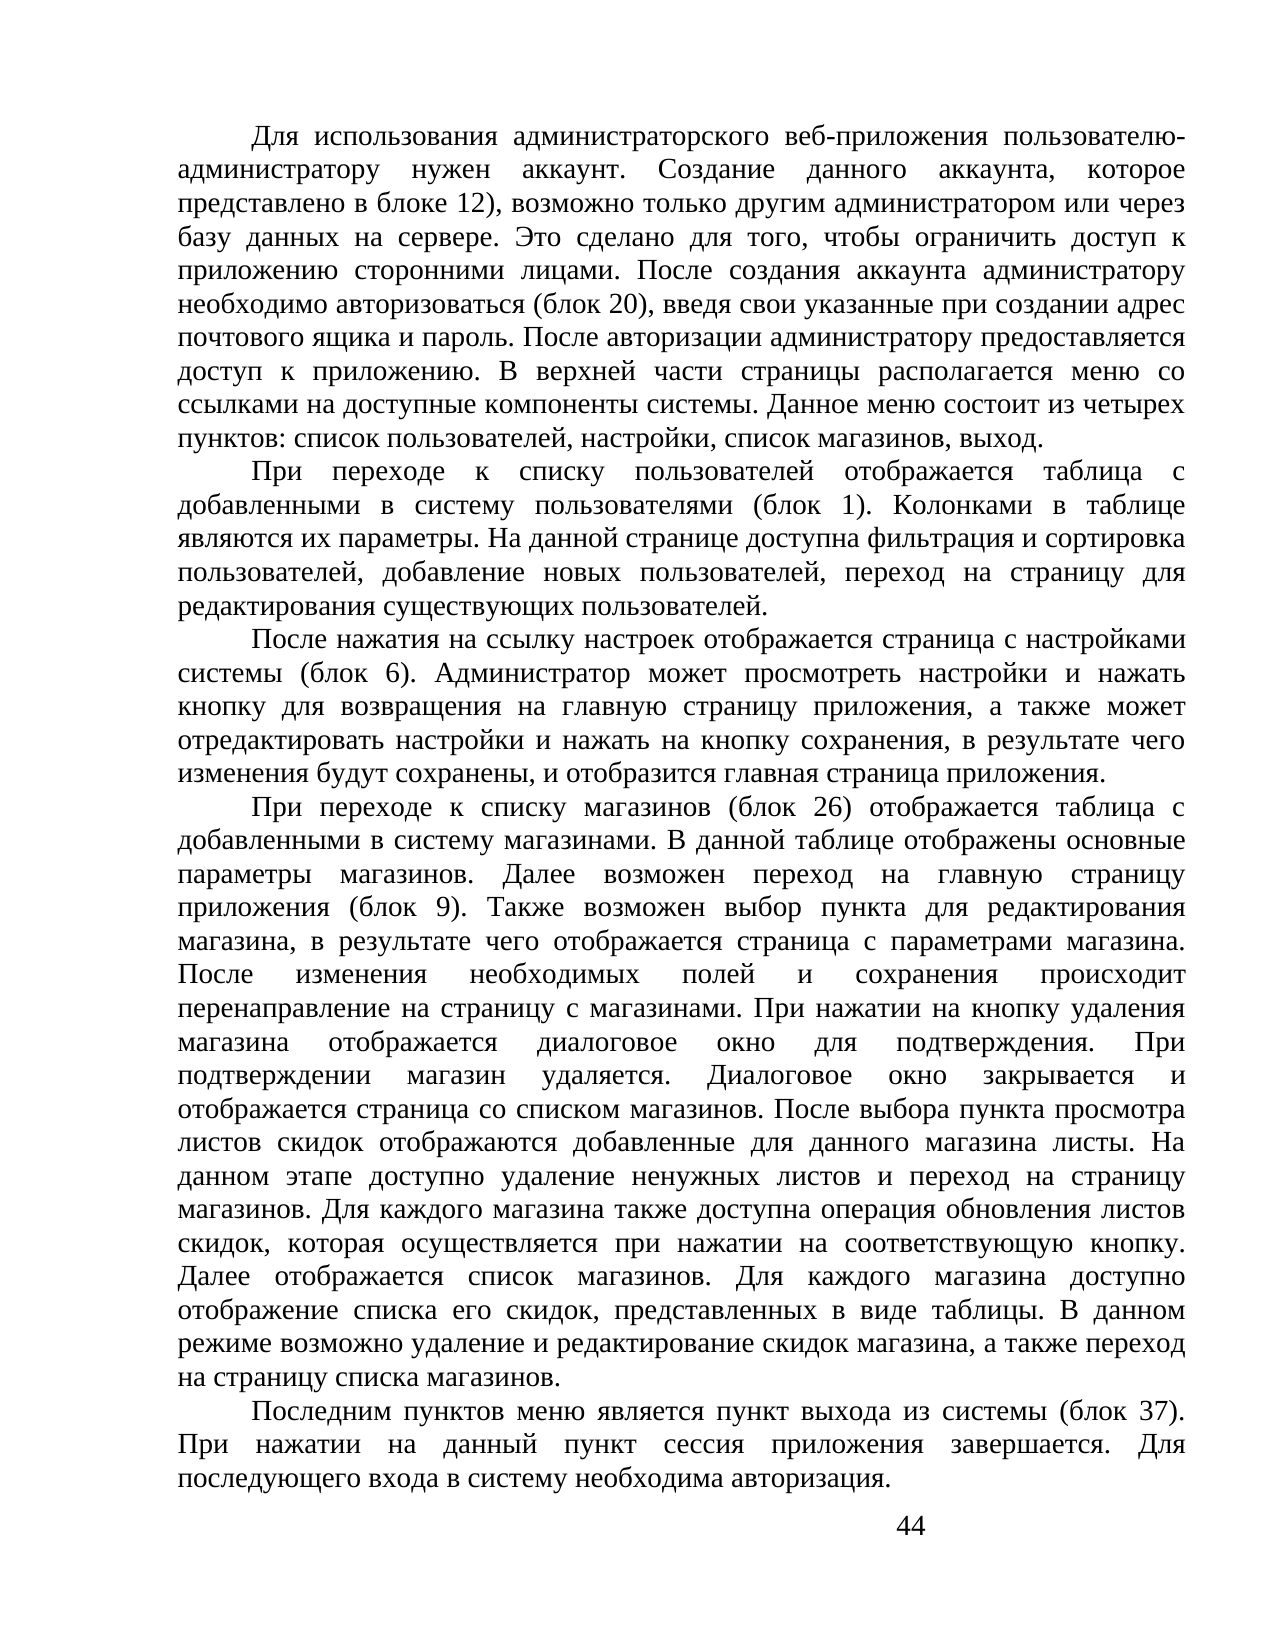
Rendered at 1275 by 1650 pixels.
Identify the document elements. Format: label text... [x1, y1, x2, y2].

text Для использования администраторского веб-приложения пользователю-администратору нужен аккаунт. Создание данного аккаунта, которое представлено в блоке 12), возможно только другим администратором или через базу данных на сервере. Это сделано для того, чтобы ограничить доступ к приложению сторонними лицами. После создания аккаунта администратору необходимо авторизоваться (блок 20), введя свои указанные при создании адрес почтового ящика и пароль. После авторизации администратору предоставляется доступ к приложению. В верхней части страницы располагается меню со ссылками на доступные компоненты системы. Данное меню состоит из четырех пунктов: список пользователей, настройки, список магазинов, выход. [177, 118, 1186, 453]
text После нажатия на ссылку настроек отображается страница с настройками системы (блок 6). Администратор может просмотреть настройки и нажать кнопку для возвращения на главную страницу приложения, а также может отредактировать настройки и нажать на кнопку сохранения, в результате чего изменения будут сохранены, и отобразится главная страница приложения. [177, 621, 1186, 789]
text Последним пунктов меню является пункт выхода из системы (блок 37). При нажатии на данный пункт сессия приложения завершается. Для последующего входа в систему необходима авторизация. [177, 1393, 1186, 1493]
text При переходе к списку пользователей отображается таблица с добавленными в систему пользователями (блок 1). Колонками в таблице являются их параметры. На данной странице доступна фильтрация и сортировка пользователей, добавление новых пользователей, переход на страницу для редактирования существующих пользователей. [177, 453, 1186, 621]
text При переходе к списку магазинов (блок 26) отображается таблица с добавленными в систему магазинами. В данной таблице отображены основные параметры магазинов. Далее возможен переход на главную страницу приложения (блок 9). Также возможен выбор пункта для редактирования магазина, в результате чего отображается страница с параметрами магазина. После изменения необходимых полей и сохранения происходит перенаправление на страницу с магазинами. При нажатии на кнопку удаления магазина отображается диалоговое окно для подтверждения. При подтверждении магазин удаляется. Диалоговое окно закрывается и отображается страница со списком магазинов. После выбора пункта просмотра листов скидок отображаются добавленные для данного магазина листы. На данном этапе доступно удаление ненужных листов и переход на страницу магазинов. Для каждого магазина также доступна операция обновления листов скидок, которая осуществляется при нажатии на соответствующую кнопку. Далее отображается список магазинов. Для каждого магазина доступно отображение списка его скидок, представленных в виде таблицы. В данном режиме возможно удаление и редактирование скидок магазина, а также переход на страницу списка магазинов. [177, 789, 1186, 1393]
